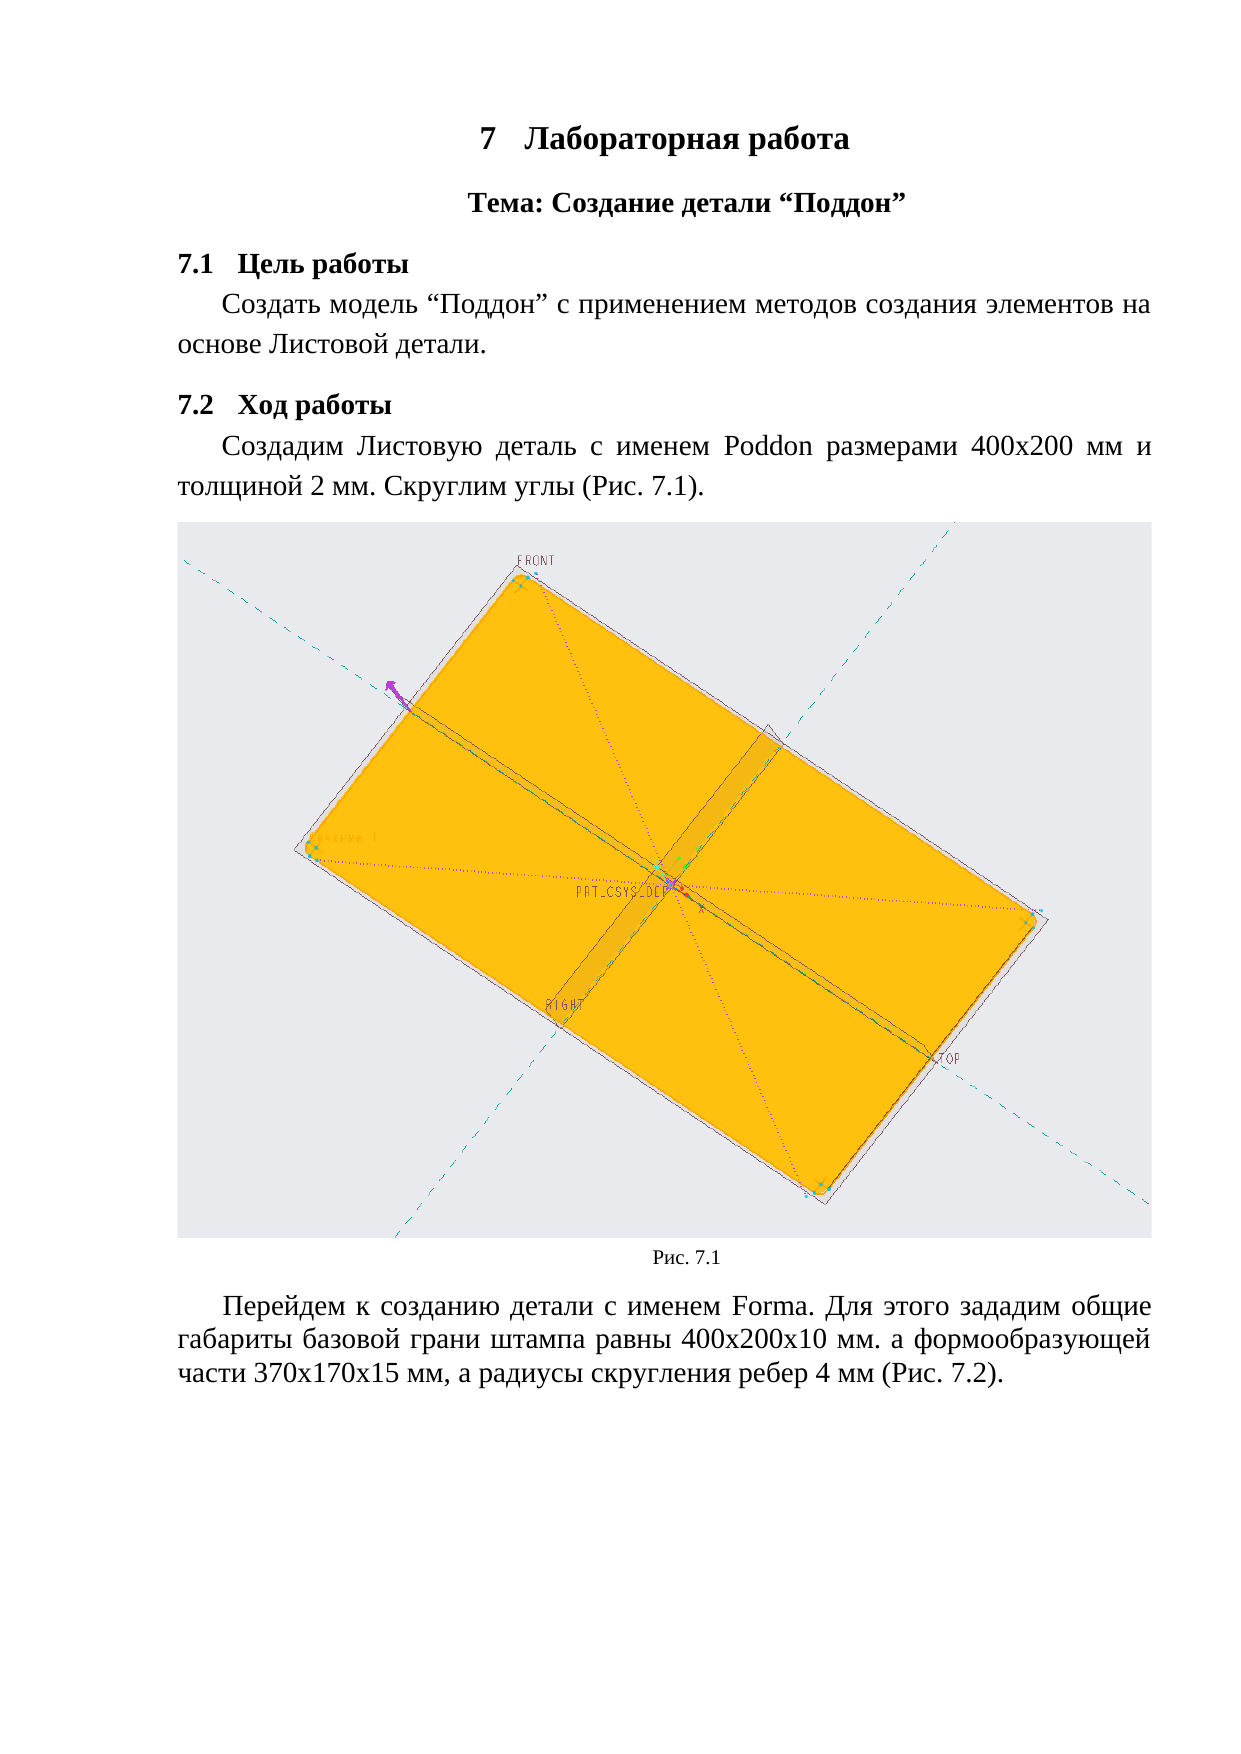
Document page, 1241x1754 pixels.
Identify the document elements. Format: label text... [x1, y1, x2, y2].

subtitle Цель работы [177, 246, 1152, 279]
picture [177, 522, 1152, 1238]
subtitle Ход работы [177, 387, 1152, 421]
text Тема: Создание детали “Поддон” [177, 185, 1152, 218]
subtitle Рис. 7.1 [177, 1245, 1152, 1269]
subtitle Лабораторная работа [177, 118, 1152, 156]
text Перейдем к созданию детали с именем Forma. Для этого зададим общие габариты базовой грани штампа равны 400х200х10 мм. а формообразующей части 370х170х15 мм, а радиусы скругления ребер 4 мм (Рис. 7.2). [177, 1288, 1152, 1389]
text Создать модель “Поддон” с применением методов создания элементов на основе Листовой детали. [177, 286, 1152, 360]
text Создадим Листовую деталь с именем Poddon размерами 400x200 мм и толщиной 2 мм. Скруглим углы (Рис. 7.1). [177, 428, 1152, 501]
